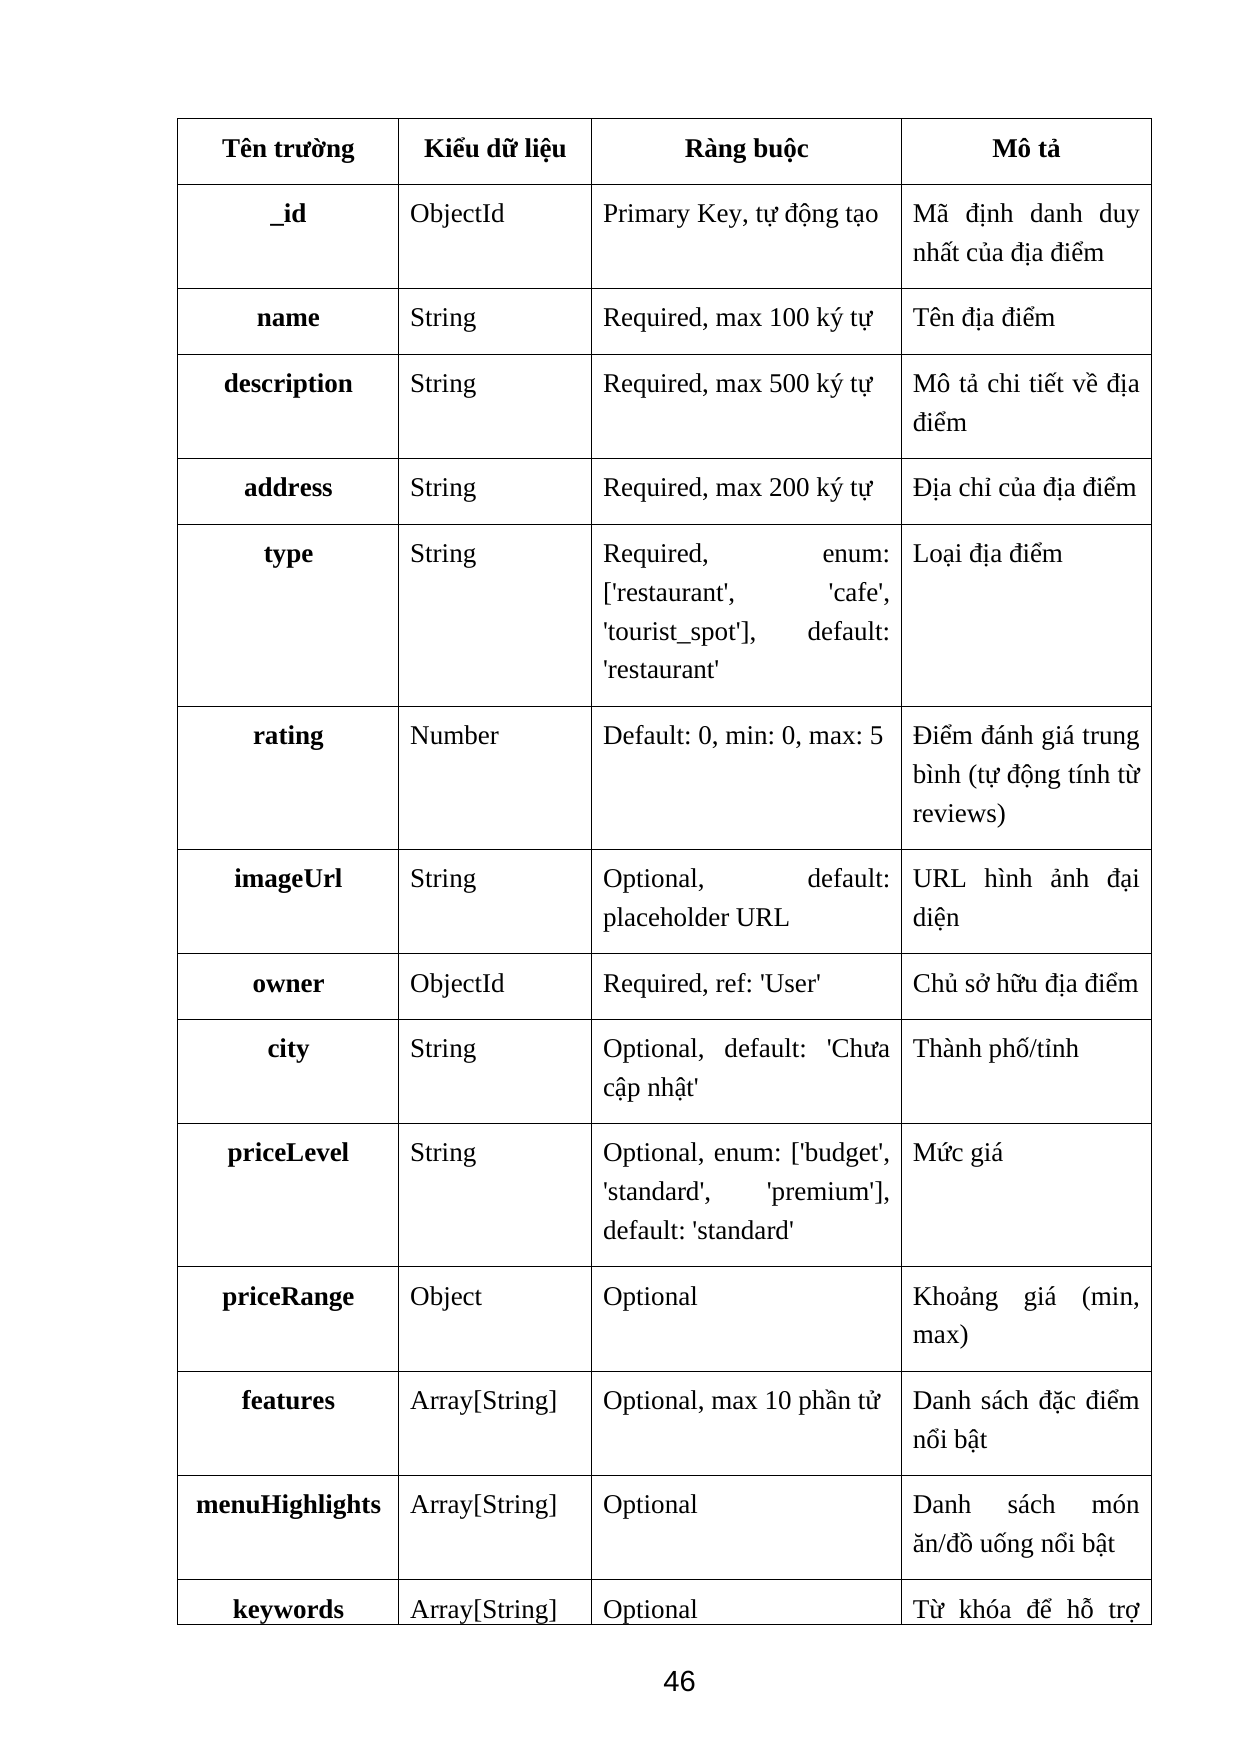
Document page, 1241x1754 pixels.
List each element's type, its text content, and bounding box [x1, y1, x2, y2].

table_cell menuHighlights [178, 1476, 398, 1579]
table_cell String [399, 459, 591, 523]
table_cell ObjectId [399, 954, 591, 1019]
table_cell name [178, 289, 398, 353]
table_cell Optional [592, 1580, 901, 1624]
table_cell owner [178, 954, 398, 1019]
table_cell Default: 0, min: 0, max: 5 [592, 707, 901, 849]
table_cell Optional, enum: ['budget', 'standard', 'premium'], default: 'standard' [592, 1124, 901, 1266]
table_cell description [178, 355, 398, 458]
table_cell _id [178, 185, 398, 288]
table_cell Array[String] [399, 1476, 591, 1579]
table_cell features [178, 1372, 398, 1475]
table_header Kiểu dữ liệu [399, 119, 591, 184]
table_cell Array[String] [399, 1372, 591, 1475]
table_cell Địa chỉ của địa điểm [902, 459, 1151, 523]
table_cell keywords [178, 1580, 398, 1624]
table_cell Mô tả chi tiết về địa điểm [902, 355, 1151, 458]
table_cell URL hình ảnh đại diện [902, 850, 1151, 953]
table_cell String [399, 1020, 591, 1123]
table_cell String [399, 355, 591, 458]
table_header Mô tả [902, 119, 1151, 184]
table_cell priceLevel [178, 1124, 398, 1266]
table_cell Mã định danh duy nhất của địa điểm [902, 185, 1151, 288]
table_cell rating [178, 707, 398, 849]
table_header Ràng buộc [592, 119, 901, 184]
table_cell String [399, 1124, 591, 1266]
table_cell city [178, 1020, 398, 1123]
table_cell Khoảng giá (min, max) [902, 1267, 1151, 1371]
table_cell type [178, 525, 398, 706]
table_header Tên trường [178, 119, 398, 184]
table_cell Array[String] [399, 1580, 591, 1624]
table_cell Loại địa điểm [902, 525, 1151, 706]
table_cell Required, max 100 ký tự [592, 289, 901, 353]
table_cell imageUrl [178, 850, 398, 953]
table_cell Primary Key, tự động tạo [592, 185, 901, 288]
table_cell Required, max 200 ký tự [592, 459, 901, 523]
table_cell Optional [592, 1267, 901, 1371]
table_cell Optional, max 10 phần tử [592, 1372, 901, 1475]
table_cell ObjectId [399, 185, 591, 288]
table_cell Optional, default: 'Chưa cập nhật' [592, 1020, 901, 1123]
table_cell Tên địa điểm [902, 289, 1151, 353]
table_cell Mức giá [902, 1124, 1151, 1266]
table_cell Required, enum: ['restaurant', 'cafe', 'tourist_spot'], default: 'restaurant' [592, 525, 901, 706]
table_cell priceRange [178, 1267, 398, 1371]
table_cell address [178, 459, 398, 523]
table_cell String [399, 850, 591, 953]
table_cell Optional, default: placeholder URL [592, 850, 901, 953]
table_cell Number [399, 707, 591, 849]
table_cell String [399, 289, 591, 353]
table_cell Required, ref: 'User' [592, 954, 901, 1019]
table_cell Required, max 500 ký tự [592, 355, 901, 458]
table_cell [902, 1580, 1151, 1624]
table_cell Điểm đánh giá trung bình (tự động tính từ reviews) [902, 707, 1151, 849]
table_cell Chủ sở hữu địa điểm [902, 954, 1151, 1019]
table_cell Object [399, 1267, 591, 1371]
table_cell String [399, 525, 591, 706]
table_cell Thành phố/tỉnh [902, 1020, 1151, 1123]
table_cell Danh sách món ăn/đồ uống nổi bật [902, 1476, 1151, 1579]
table_cell Danh sách đặc điểm nổi bật [902, 1372, 1151, 1475]
table_cell Optional [592, 1476, 901, 1579]
